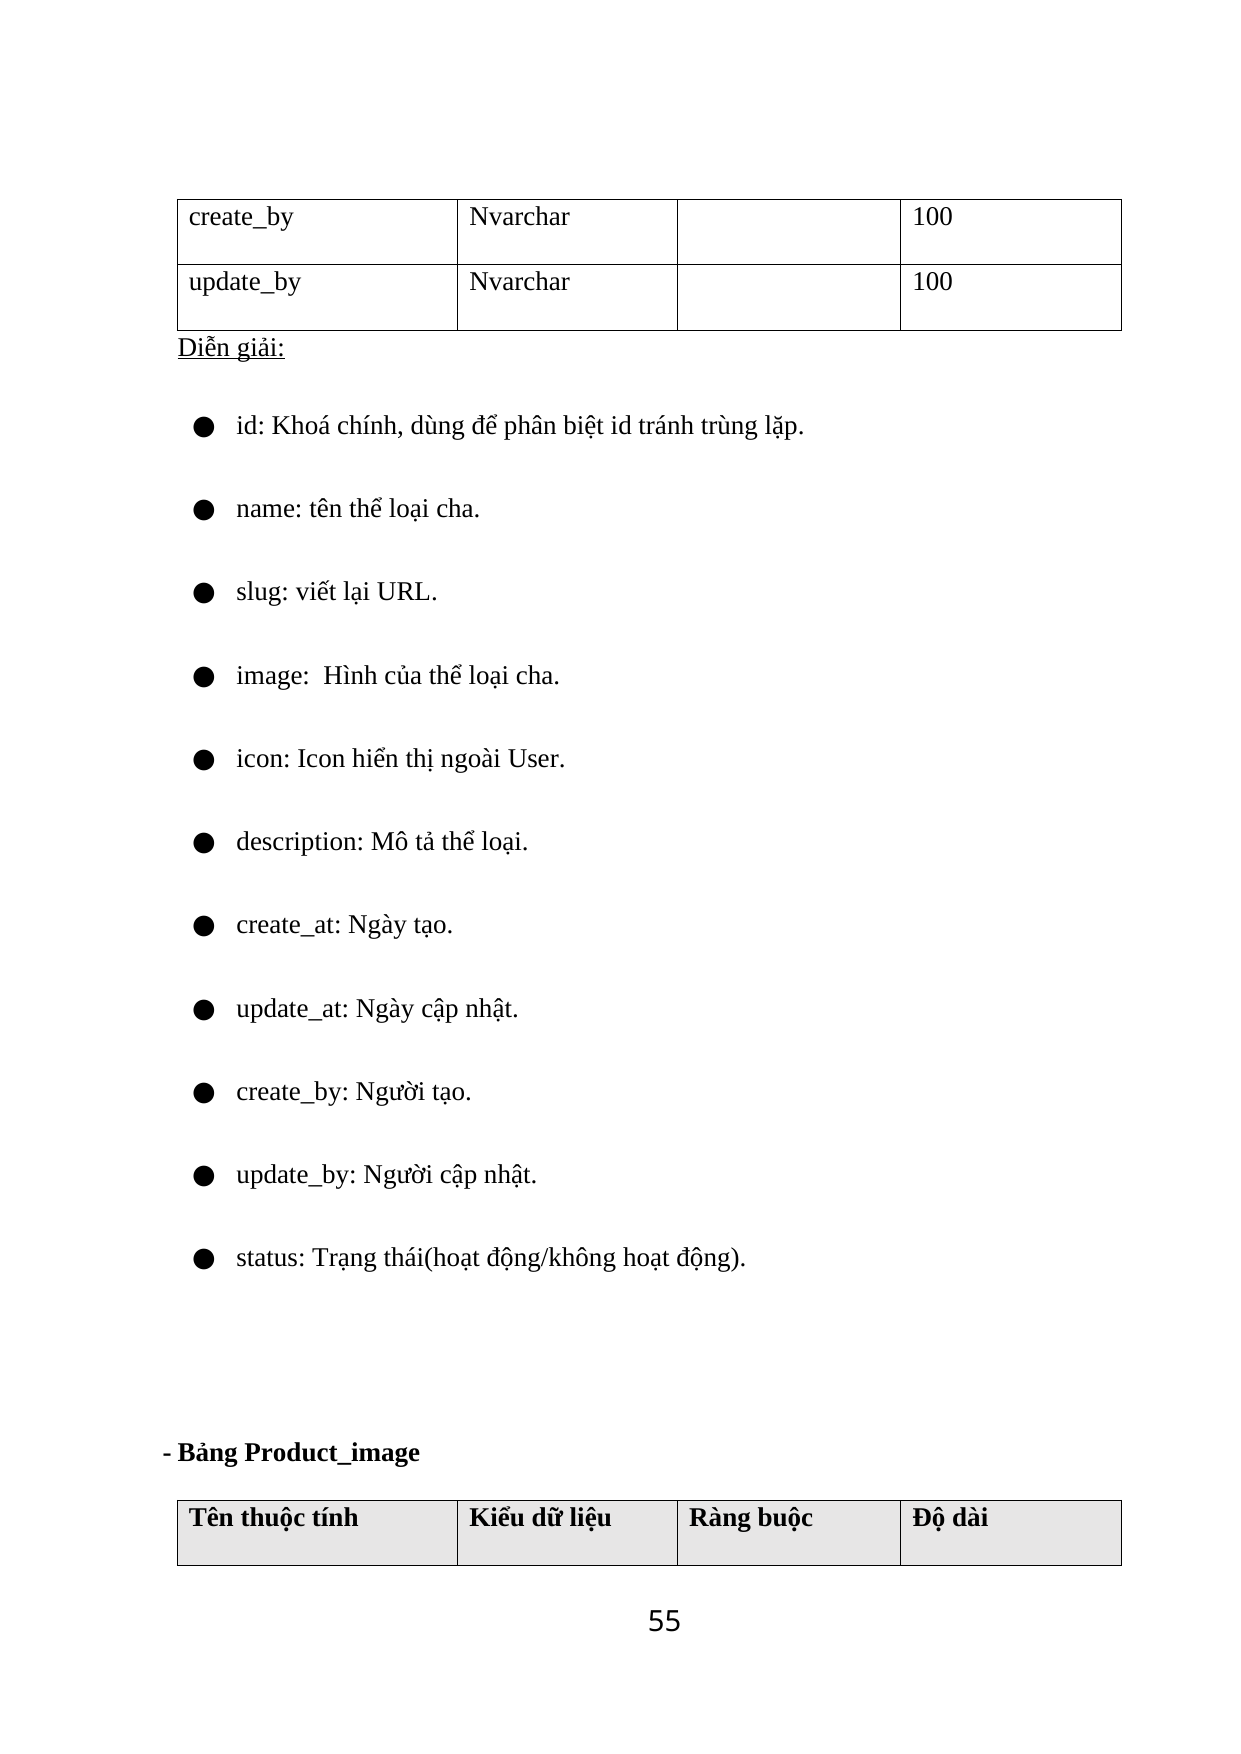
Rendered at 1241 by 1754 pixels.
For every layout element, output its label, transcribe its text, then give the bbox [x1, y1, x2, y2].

table_cell create_by [178, 200, 457, 264]
list image: Hình của thể loại cha. [192, 644, 1152, 699]
list name: tên thể loại cha. [192, 477, 1152, 533]
list slug: viết lại URL. [192, 561, 1152, 616]
list update_by: Người cập nhật. [192, 1143, 1152, 1199]
table_cell Nvarchar [458, 200, 677, 264]
text Diễn giải: [177, 331, 1152, 362]
table_cell Nvarchar [458, 265, 677, 330]
table_header Tên thuộc tính [178, 1501, 457, 1565]
list id: Khoá chính, dùng để phân biệt id tránh trùng lặp. [192, 394, 1152, 450]
table_cell update_by [178, 265, 457, 330]
list update_at: Ngày cập nhật. [192, 977, 1152, 1032]
list status: Trạng thái(hoạt động/không hoạt động). [192, 1227, 1152, 1282]
list description: Mô tả thể loại. [192, 810, 1152, 866]
table_header Độ dài [901, 1501, 1121, 1565]
list create_by: Người tạo. [192, 1060, 1152, 1116]
list create_at: Ngày tạo. [192, 894, 1152, 949]
table_cell [678, 200, 900, 264]
table_cell 100 [901, 200, 1121, 264]
table_cell 100 [901, 265, 1121, 330]
table_header Kiểu dữ liệu [458, 1501, 677, 1565]
list Bảng Product_image [162, 1436, 1152, 1468]
table_header Ràng buộc [678, 1501, 900, 1565]
list icon: Icon hiển thị ngoài User. [192, 727, 1152, 783]
table_cell [678, 265, 900, 330]
